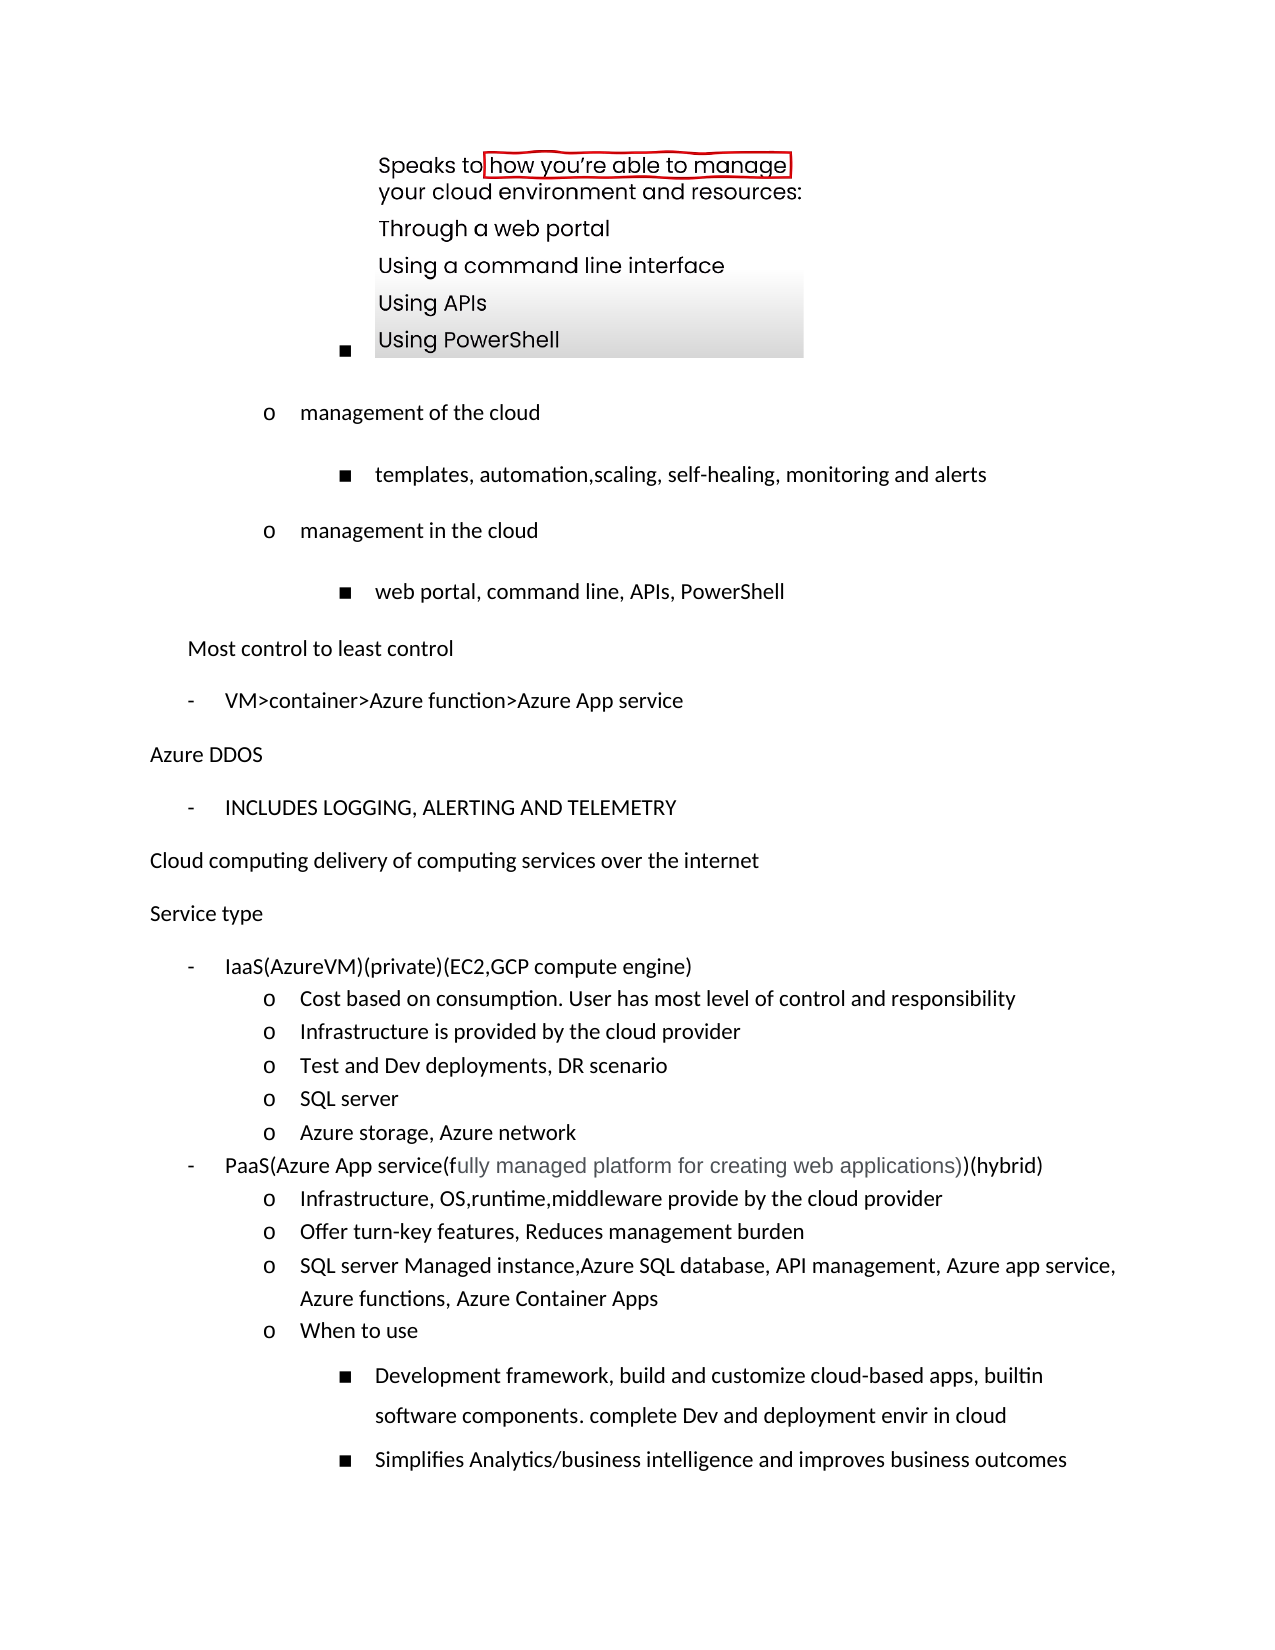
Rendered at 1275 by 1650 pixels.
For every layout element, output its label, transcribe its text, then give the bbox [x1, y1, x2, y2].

text Cloud computing delivery of computing services over the internet [150, 846, 1125, 874]
text Azure DDOS [150, 740, 1125, 768]
list IaaS(AzureVM)(private)(EC2,GCP compute engine) [187, 952, 1125, 980]
list Test and Dev deployments, DR scenario [262, 1051, 1125, 1080]
list templates, automation,scaling, self-healing, monitoring and alerts [337, 448, 1125, 495]
list SQL server Managed instance,Azure SQL database, API management, Azure app service, Azure functions, Azure Container Apps [262, 1251, 1125, 1312]
text Most control to least control [187, 634, 1125, 662]
list VM>container>Azure function>Azure App service [187, 687, 1125, 715]
list Development framework, build and customize cloud-based apps, builtin software components. complete Dev and deployment envir in cloud [337, 1350, 1125, 1429]
list Infrastructure, OS,runtime,middleware provide by the cloud provider [262, 1184, 1125, 1213]
list management of the cloud [262, 398, 1125, 427]
list Simplifies Analytics/business intelligence and improves business outcomes [337, 1433, 1125, 1480]
list Offer turn-key features, Reduces management burden [262, 1217, 1125, 1247]
list When to use [262, 1316, 1125, 1346]
list Azure storage, Azure network [262, 1118, 1125, 1147]
list INCLUDES LOGGING, ALERTING AND TELEMETRY [187, 793, 1125, 821]
list web portal, command line, APIs, PowerShell [337, 566, 1125, 613]
text Service type [150, 899, 1125, 927]
list SQL server [262, 1084, 1125, 1114]
picture [375, 150, 804, 358]
list Cost based on consumption. User has most level of control and responsibility [262, 984, 1125, 1013]
list Infrastructure is provided by the cloud provider [262, 1017, 1125, 1047]
list PaaS(Azure App service(fully managed platform for creating web applications))(hybrid) [187, 1152, 1125, 1180]
list management in the cloud [262, 516, 1125, 545]
